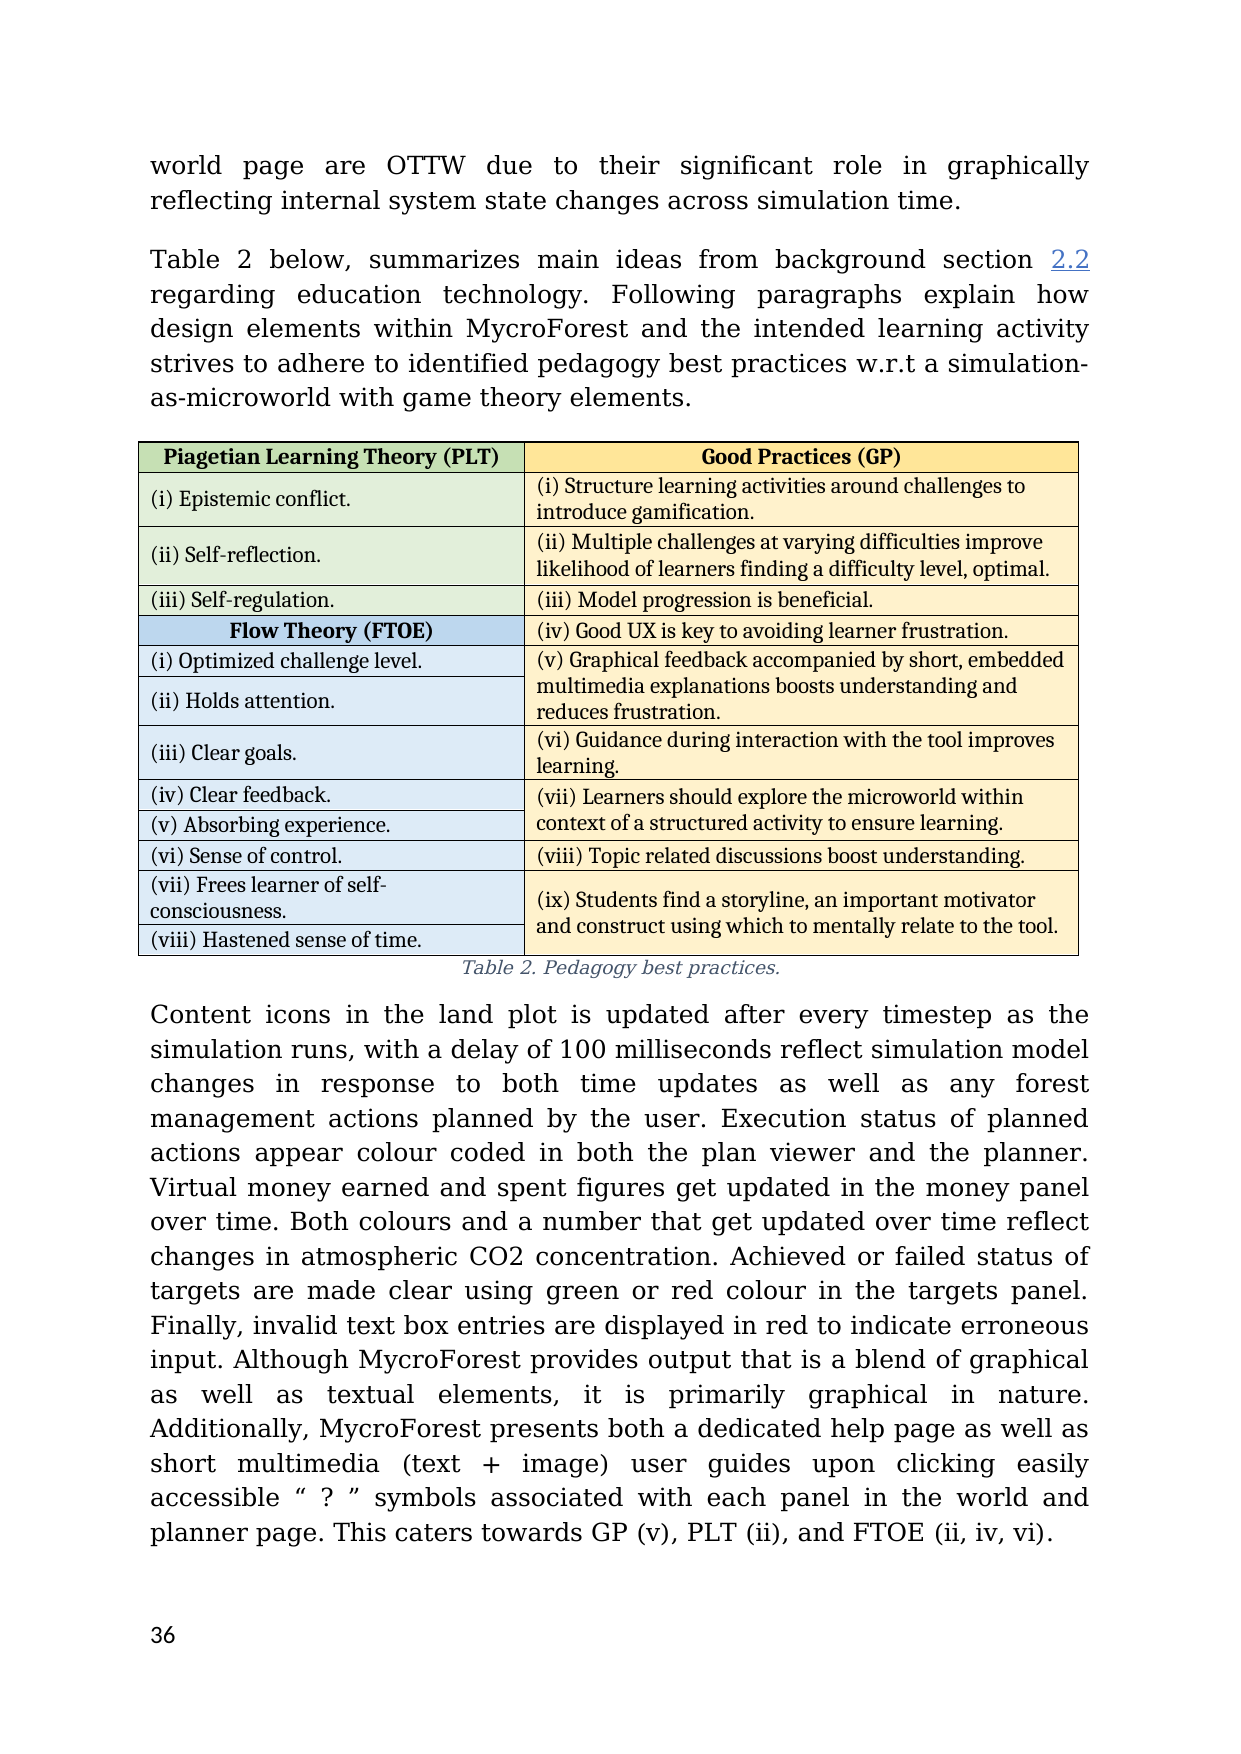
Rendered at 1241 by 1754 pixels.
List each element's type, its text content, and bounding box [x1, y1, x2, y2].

table_cell (iii) Self-regulation. [139, 586, 524, 615]
text Content icons in the land plot is updated after every timestep as the simulation runs, with a delay of 100 milliseconds reflect simulation model changes in response to both time updates as well as any forest management actions planned by the user. Execution status of planned actions appear colour coded in both the plan viewer and the planner. Virtual money earned and spent figures get updated in the money panel over time. Both colours and a number that get updated over time reflect changes in atmospheric CO2 concentration. Achieved or failed status of targets are made clear using green or red colour in the targets panel. Finally, invalid text box entries are displayed in red to indicate erroneous input. Although MycroForest provides output that is a blend of graphical as well as textual elements, it is primarily graphical in nature. Additionally, MycroForest presents both a dedicated help page as well as short multimedia (text + image) user guides upon clicking easily accessible “ ? ” symbols associated with each panel in the world and planner page. This caters towards GP (v), PLT (ii), and FTOE (ii, iv, vi). [150, 999, 1090, 1546]
table_cell (v) Graphical feedback accompanied by short, embedded multimedia explanations boosts understanding and reduces frustration. [525, 646, 1078, 725]
table_cell (v) Absorbing experience. [139, 811, 524, 840]
table_header Good Practices (GP) [525, 443, 1078, 472]
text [150, 150, 1090, 214]
table_cell (vii) Learners should explore the microworld within context of a structured activity to ensure learning. [525, 780, 1078, 840]
table_cell (viii) Hastened sense of time. [139, 925, 524, 954]
text Table 2. Pedagogy best practices. [150, 956, 1090, 978]
table_cell (i) Optimized challenge level. [139, 646, 524, 676]
table_cell (iii) Clear goals. [139, 726, 524, 779]
table_cell (ix) Students find a storyline, an important motivator and construct using which to mentally relate to the tool. [525, 871, 1078, 954]
table_cell (iv) Good UX is key to avoiding learner frustration. [525, 616, 1078, 645]
table_header Piagetian Learning Theory (PLT) [139, 443, 524, 472]
table_cell Flow Theory (FTOE) [139, 616, 524, 645]
table_cell (iii) Model progression is beneficial. [525, 586, 1078, 615]
table_cell (vi) Guidance during interaction with the tool improves learning. [525, 726, 1078, 779]
table_cell (viii) Topic related discussions boost understanding. [525, 841, 1078, 870]
table_cell (iv) Clear feedback. [139, 780, 524, 809]
table_cell (ii) Multiple challenges at varying difficulties improve likelihood of learners finding a difficulty level, optimal. [525, 527, 1078, 584]
table_cell (vii) Frees learner of self-consciousness. [139, 871, 524, 924]
table_cell (i) Structure learning activities around challenges to introduce gamification. [525, 473, 1078, 526]
table_cell (ii) Self-reflection. [139, 527, 524, 584]
table_cell (vi) Sense of control. [139, 841, 524, 870]
table_cell (ii) Holds attention. [139, 677, 524, 725]
table_cell (i) Epistemic conflict. [139, 473, 524, 526]
text Table 2 below, summarizes main ideas from background section 2.2 regarding education technology. Following paragraphs explain how design elements within MycroForest and the intended learning activity strives to adhere to identified pedagogy best practices w.r.t a simulation-as-microworld with game theory elements. [150, 244, 1090, 412]
